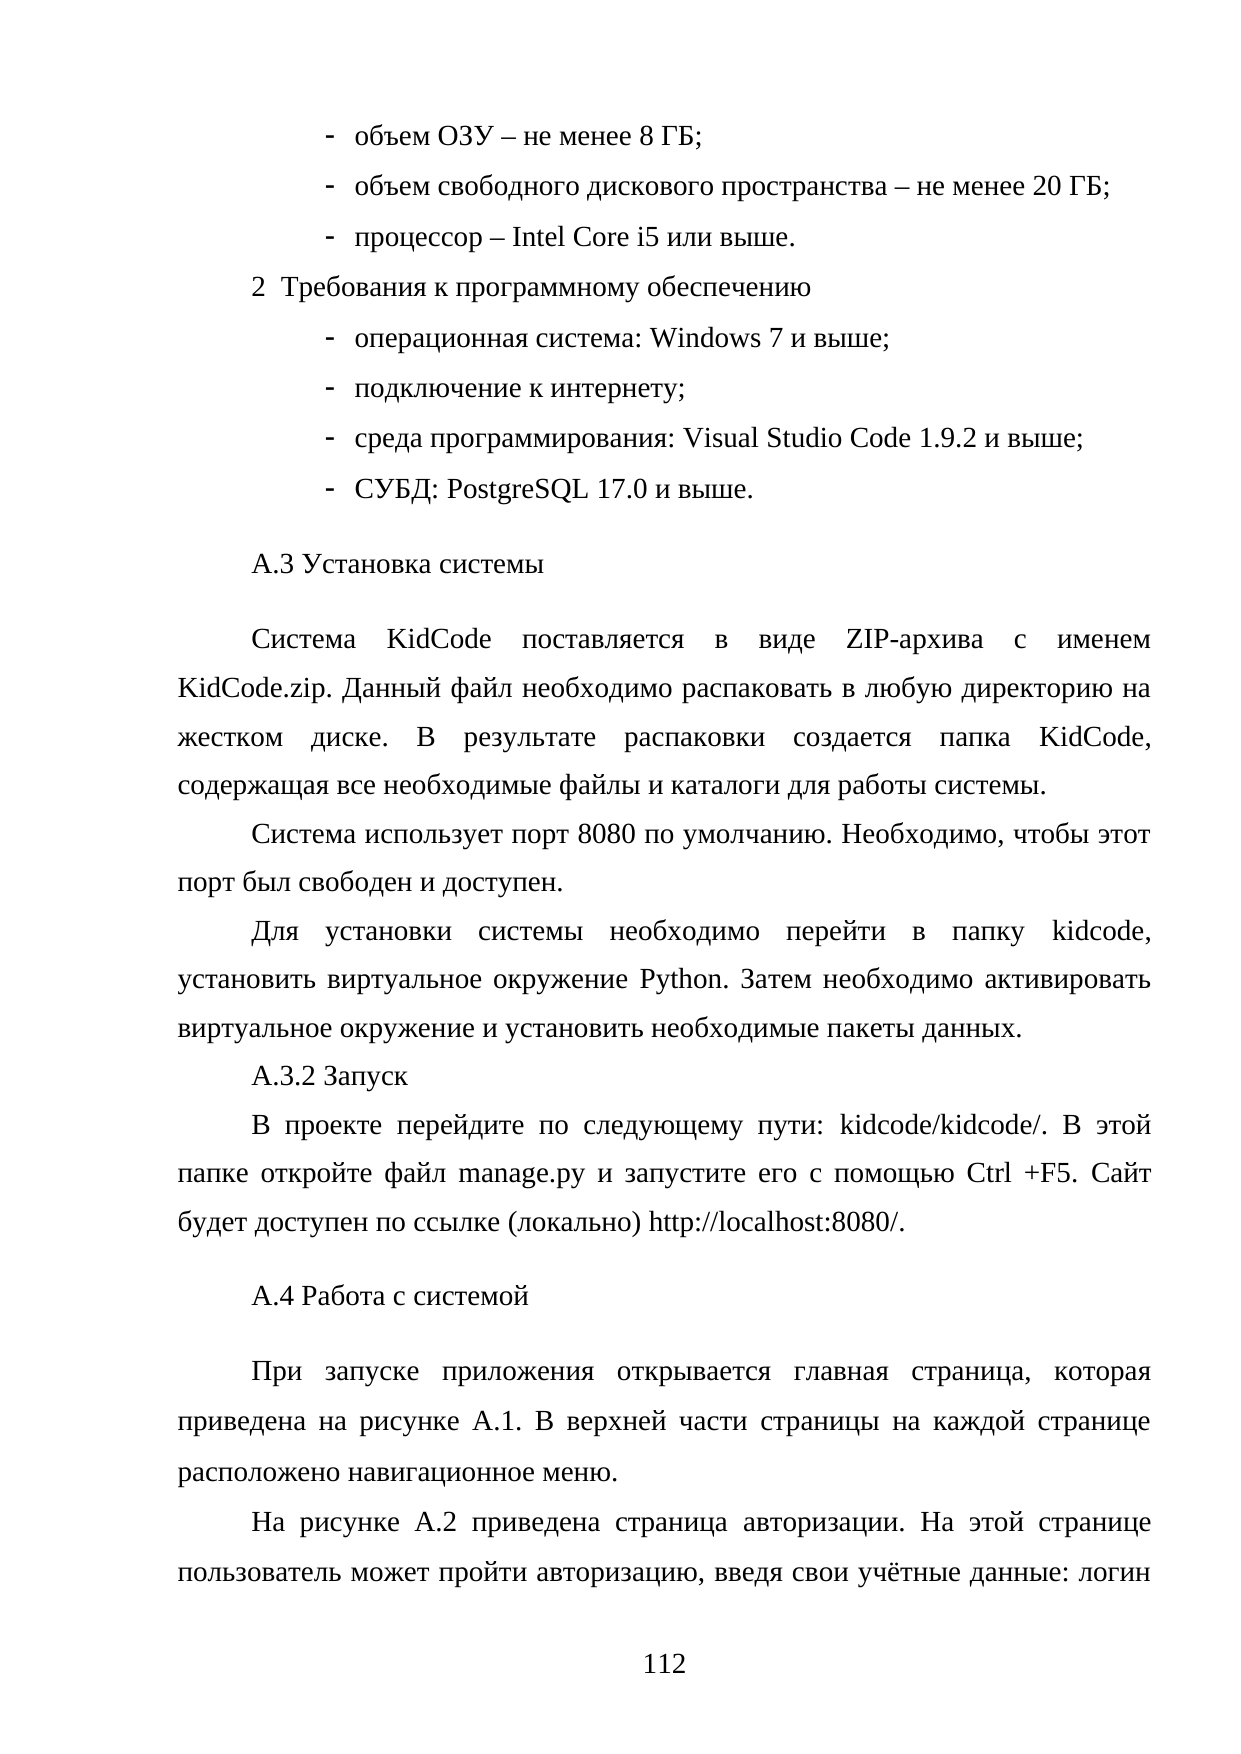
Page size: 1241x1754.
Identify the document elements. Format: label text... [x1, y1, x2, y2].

list Требования к программному обеспечению [177, 269, 1152, 303]
text Система использует порт 8080 по умолчанию. Необходимо, чтобы этот порт был свободен и доступен. [177, 816, 1152, 898]
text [177, 1504, 1152, 1588]
list операционная система: Windows 7 и выше; [251, 320, 1152, 353]
list А.4 Работа с системой [251, 1278, 1152, 1311]
list подключение к интернету; [251, 370, 1152, 404]
text Для установки системы необходимо перейти в папку kidcode, установить виртуальное окружение Python. Затем необходимо активировать виртуальное окружение и установить необходимые пакеты данных. [177, 913, 1152, 1043]
text При запуске приложения открывается главная страница, которая приведена на рисунке А.1. В верхней части страницы на каждой странице расположено навигационное меню. [177, 1353, 1152, 1487]
text Система KidCode поставляется в виде ZIP-архива с именем KidCode.zip. Данный файл необходимо распаковать в любую директорию на жестком диске. В результате распаковки создается папка KidCode, содержащая все необходимые файлы и каталоги для работы системы. [177, 622, 1152, 801]
text В проекте перейдите по следующему пути: kidcode/kidcode/. В этой папке откройте файл manage.py и запустите его с помощью Ctrl +F5. Сайт будет доступен по ссылке (локально) http://localhost:8080/. [177, 1107, 1152, 1238]
list среда программирования: Visual Studio Code 1.9.2 и выше; [251, 421, 1152, 454]
list А.3 Установка системы [251, 546, 1152, 580]
list СУБД: PostgreSQL 17.0 и выше. [251, 471, 1152, 504]
list объем свободного дискового пространства – не менее 20 ГБ; [251, 168, 1152, 202]
list процессор – Intel Core i5 или выше. [251, 219, 1152, 253]
list объем ОЗУ – не менее 8 ГБ; [251, 118, 1152, 152]
text А.3.2 Запуск [251, 1058, 1152, 1092]
